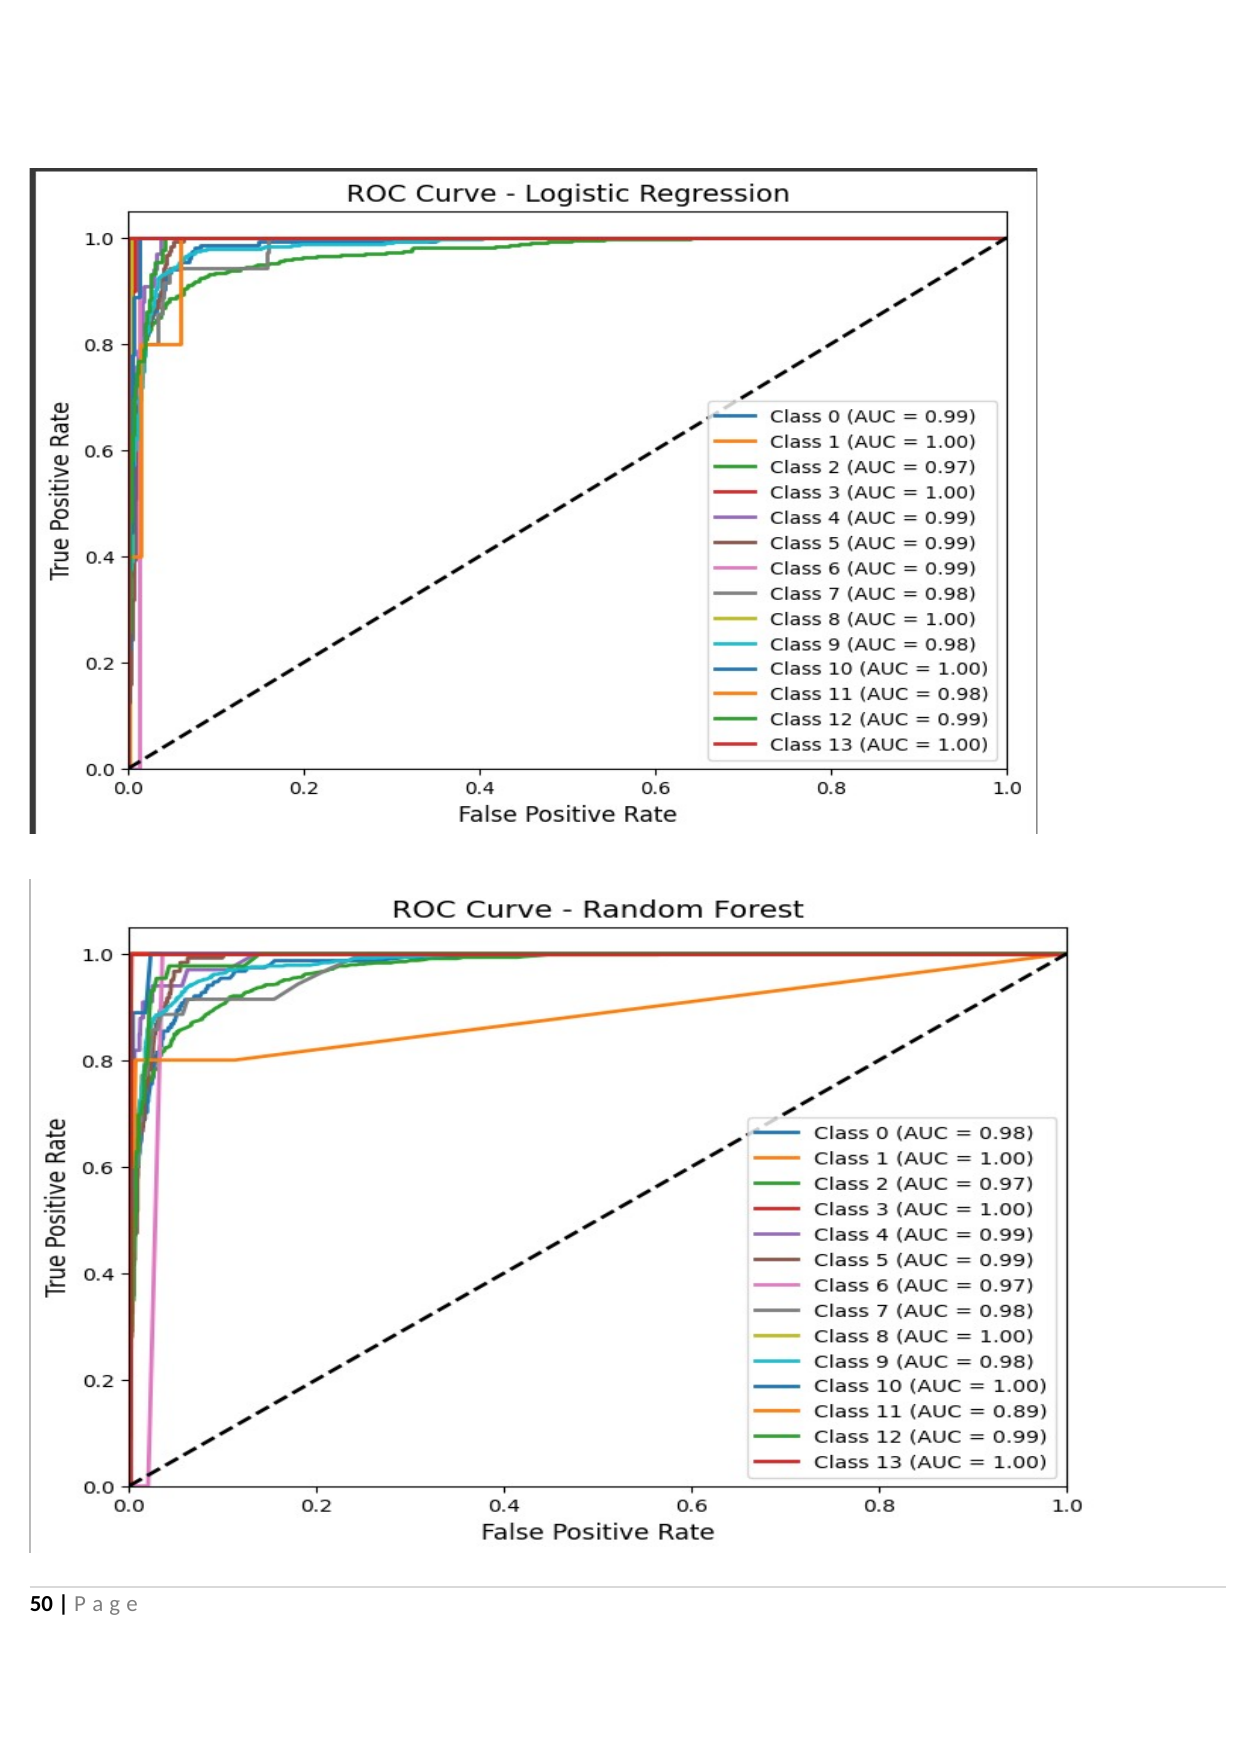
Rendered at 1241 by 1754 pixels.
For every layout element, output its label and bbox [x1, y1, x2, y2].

picture [29, 879, 1097, 1553]
picture [29, 168, 1038, 834]
